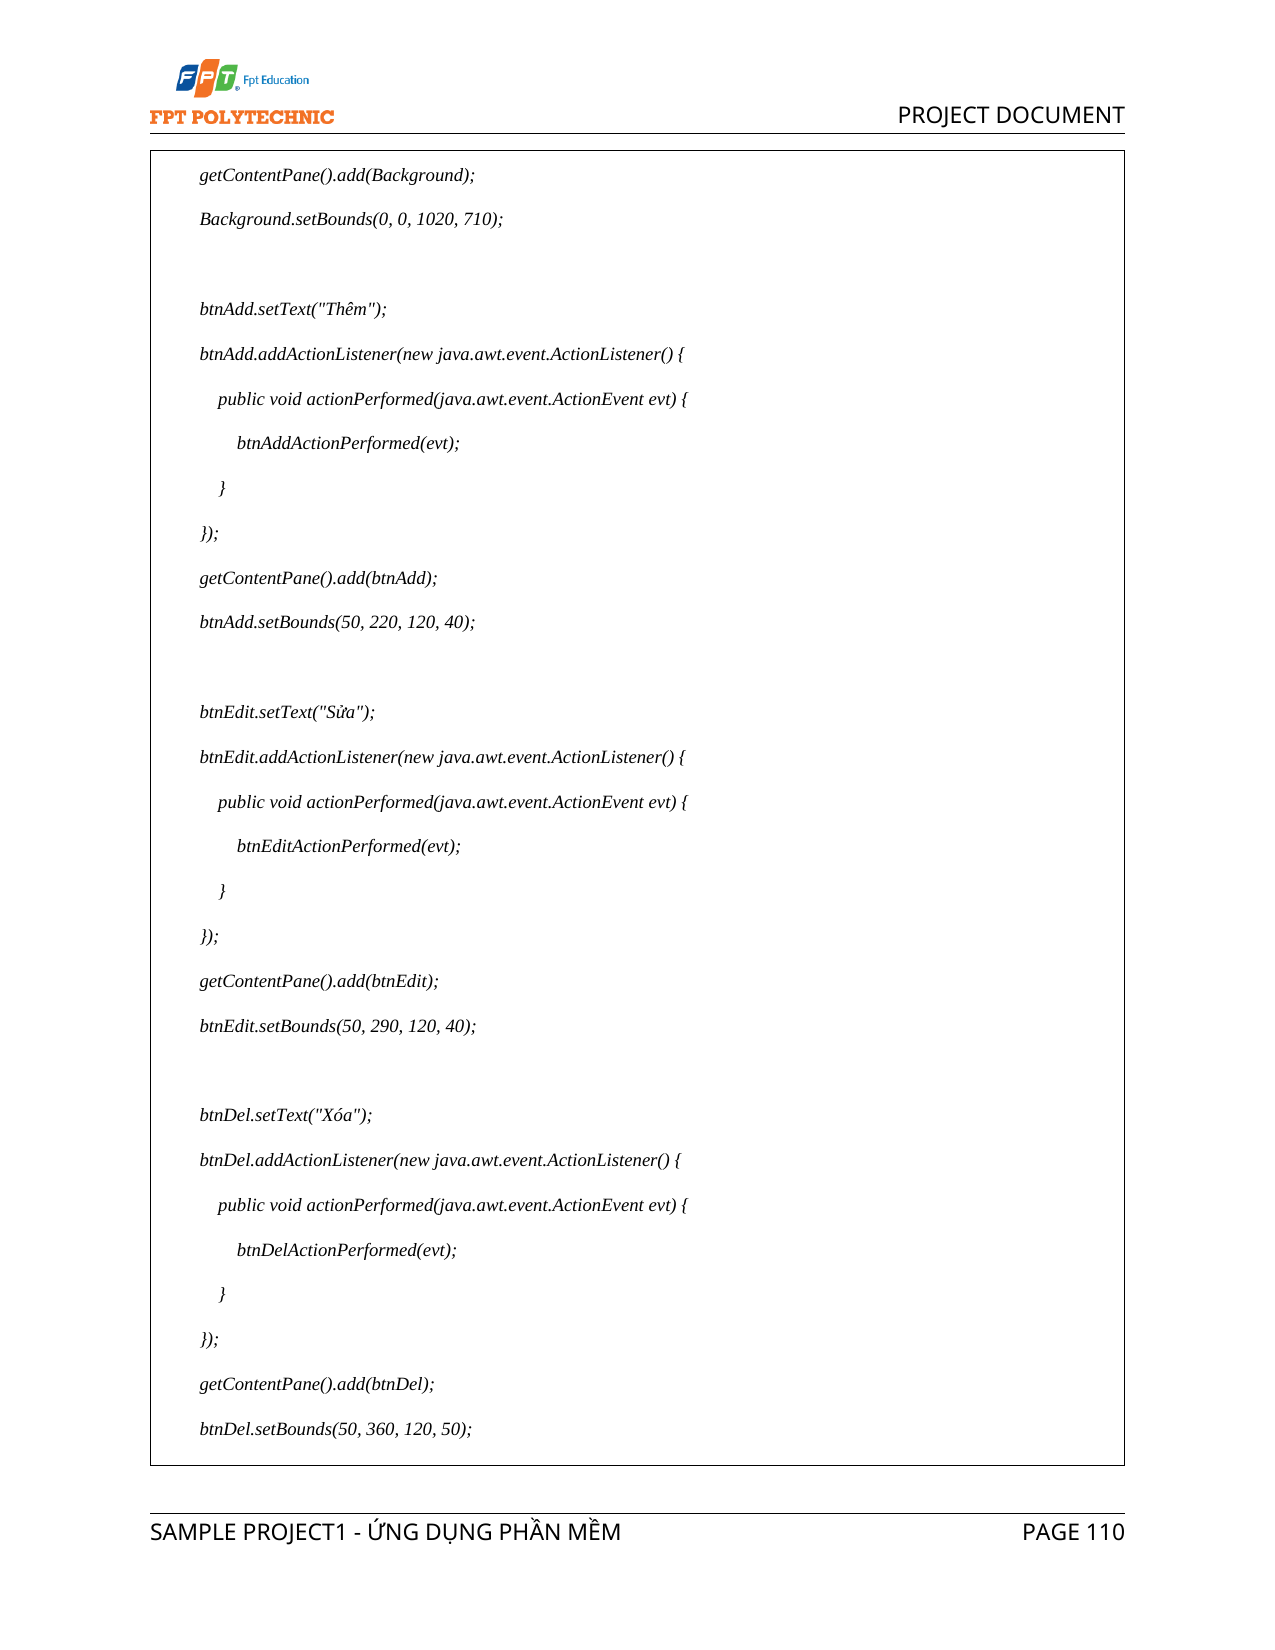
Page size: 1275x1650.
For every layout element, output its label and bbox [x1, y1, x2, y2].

table_header [151, 151, 1124, 1465]
picture [150, 59, 336, 124]
